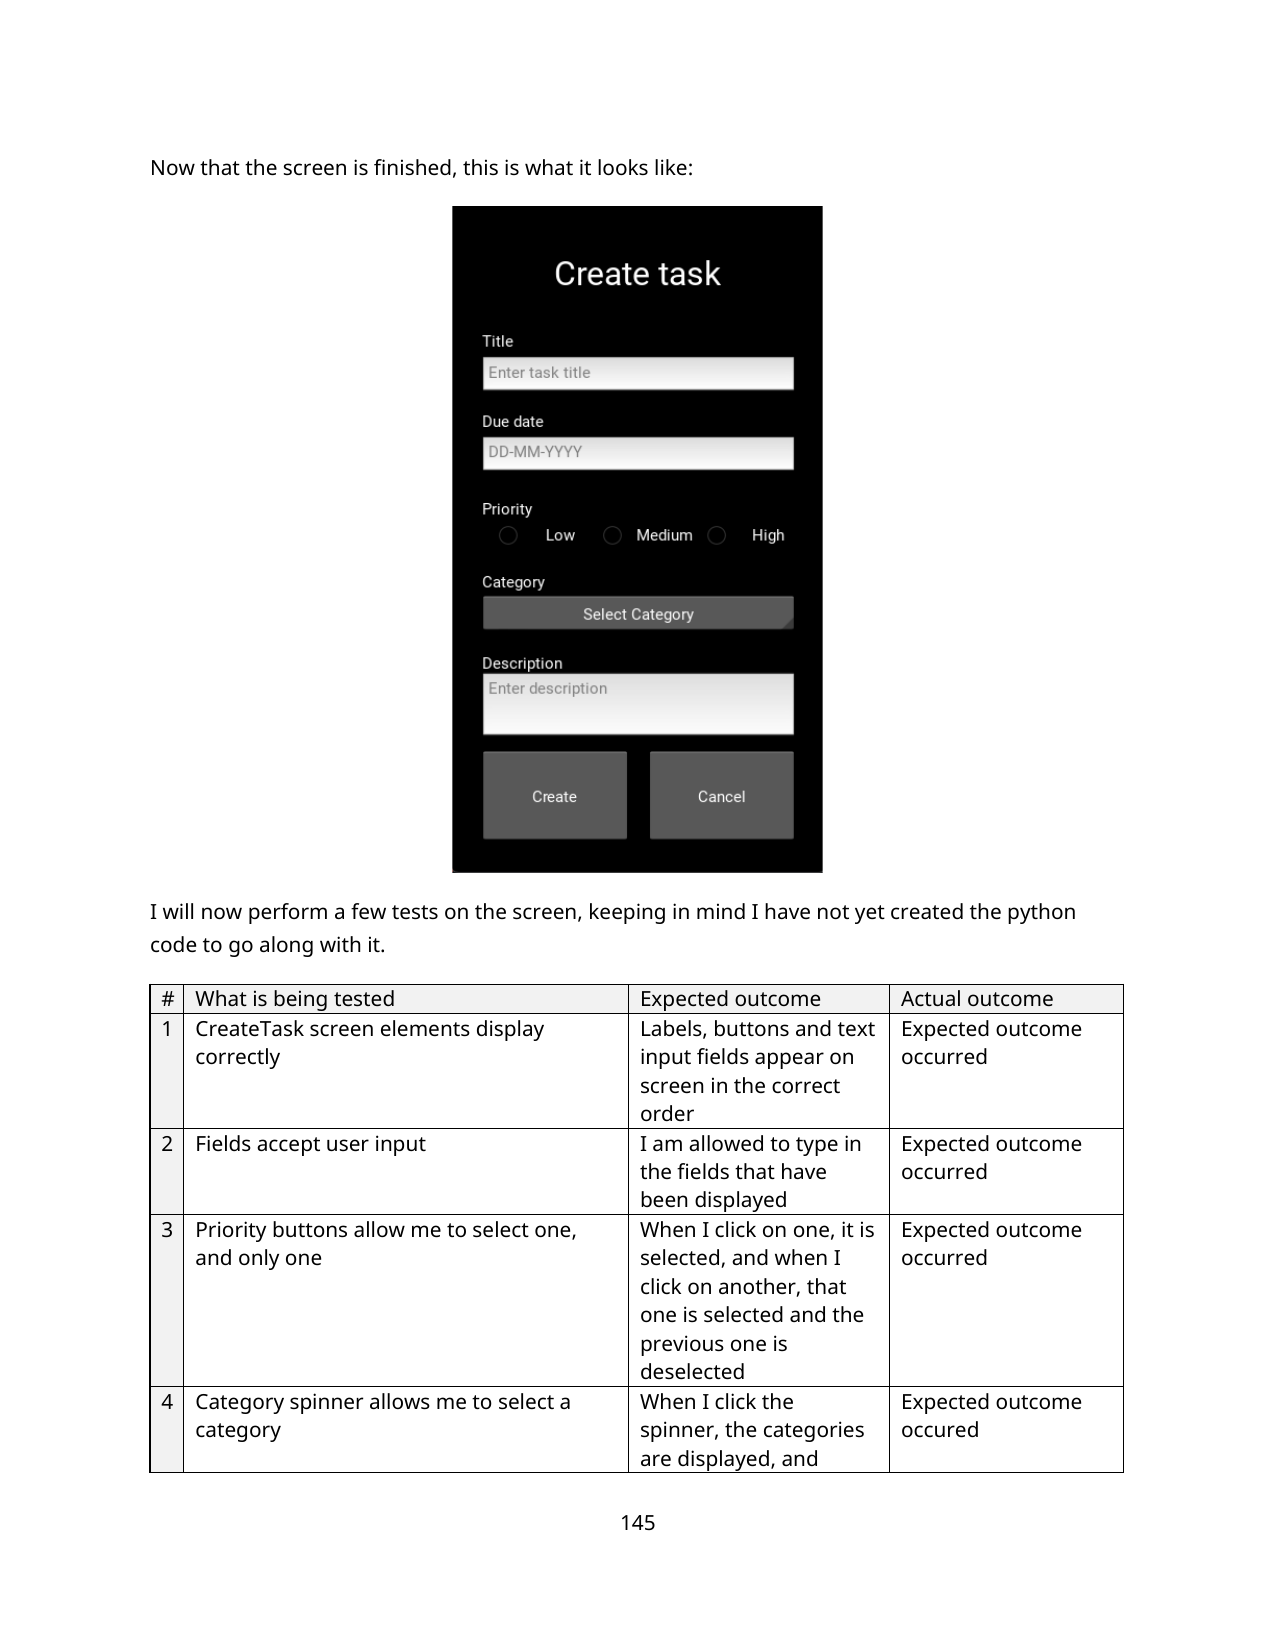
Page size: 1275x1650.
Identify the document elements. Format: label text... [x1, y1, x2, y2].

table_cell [890, 1387, 1123, 1472]
table_cell Expected outcome occurred [890, 1129, 1123, 1214]
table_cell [629, 1387, 889, 1472]
table_header # [151, 985, 183, 1013]
table_cell Expected outcome occurred [890, 1014, 1123, 1128]
table_cell CreateTask screen elements display correctly [184, 1014, 628, 1128]
table_cell When I click on one, it is selected, and when I click on another, that one is selected and the previous one is deselected [629, 1215, 889, 1386]
table_cell Expected outcome occurred [890, 1215, 1123, 1386]
table_cell Labels, buttons and text input fields appear on screen in the correct order [629, 1014, 889, 1128]
picture [452, 206, 823, 873]
table_cell Fields accept user input [184, 1129, 628, 1214]
table_cell 4 [151, 1387, 183, 1472]
table_cell 2 [151, 1129, 183, 1214]
table_cell 3 [151, 1215, 183, 1386]
table_header Actual outcome [890, 985, 1123, 1013]
table_header Expected outcome [629, 985, 889, 1013]
table_cell Priority buttons allow me to select one, and only one [184, 1215, 628, 1386]
table_cell 1 [151, 1014, 183, 1128]
text I will now perform a few tests on the screen, keeping in mind I have not yet created the python code to go along with it. [150, 897, 1125, 958]
text Now that the screen is finished, this is what it looks like: [150, 153, 1125, 181]
table_header What is being tested [184, 985, 628, 1013]
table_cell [184, 1387, 628, 1472]
table_cell I am allowed to type in the fields that have been displayed [629, 1129, 889, 1214]
